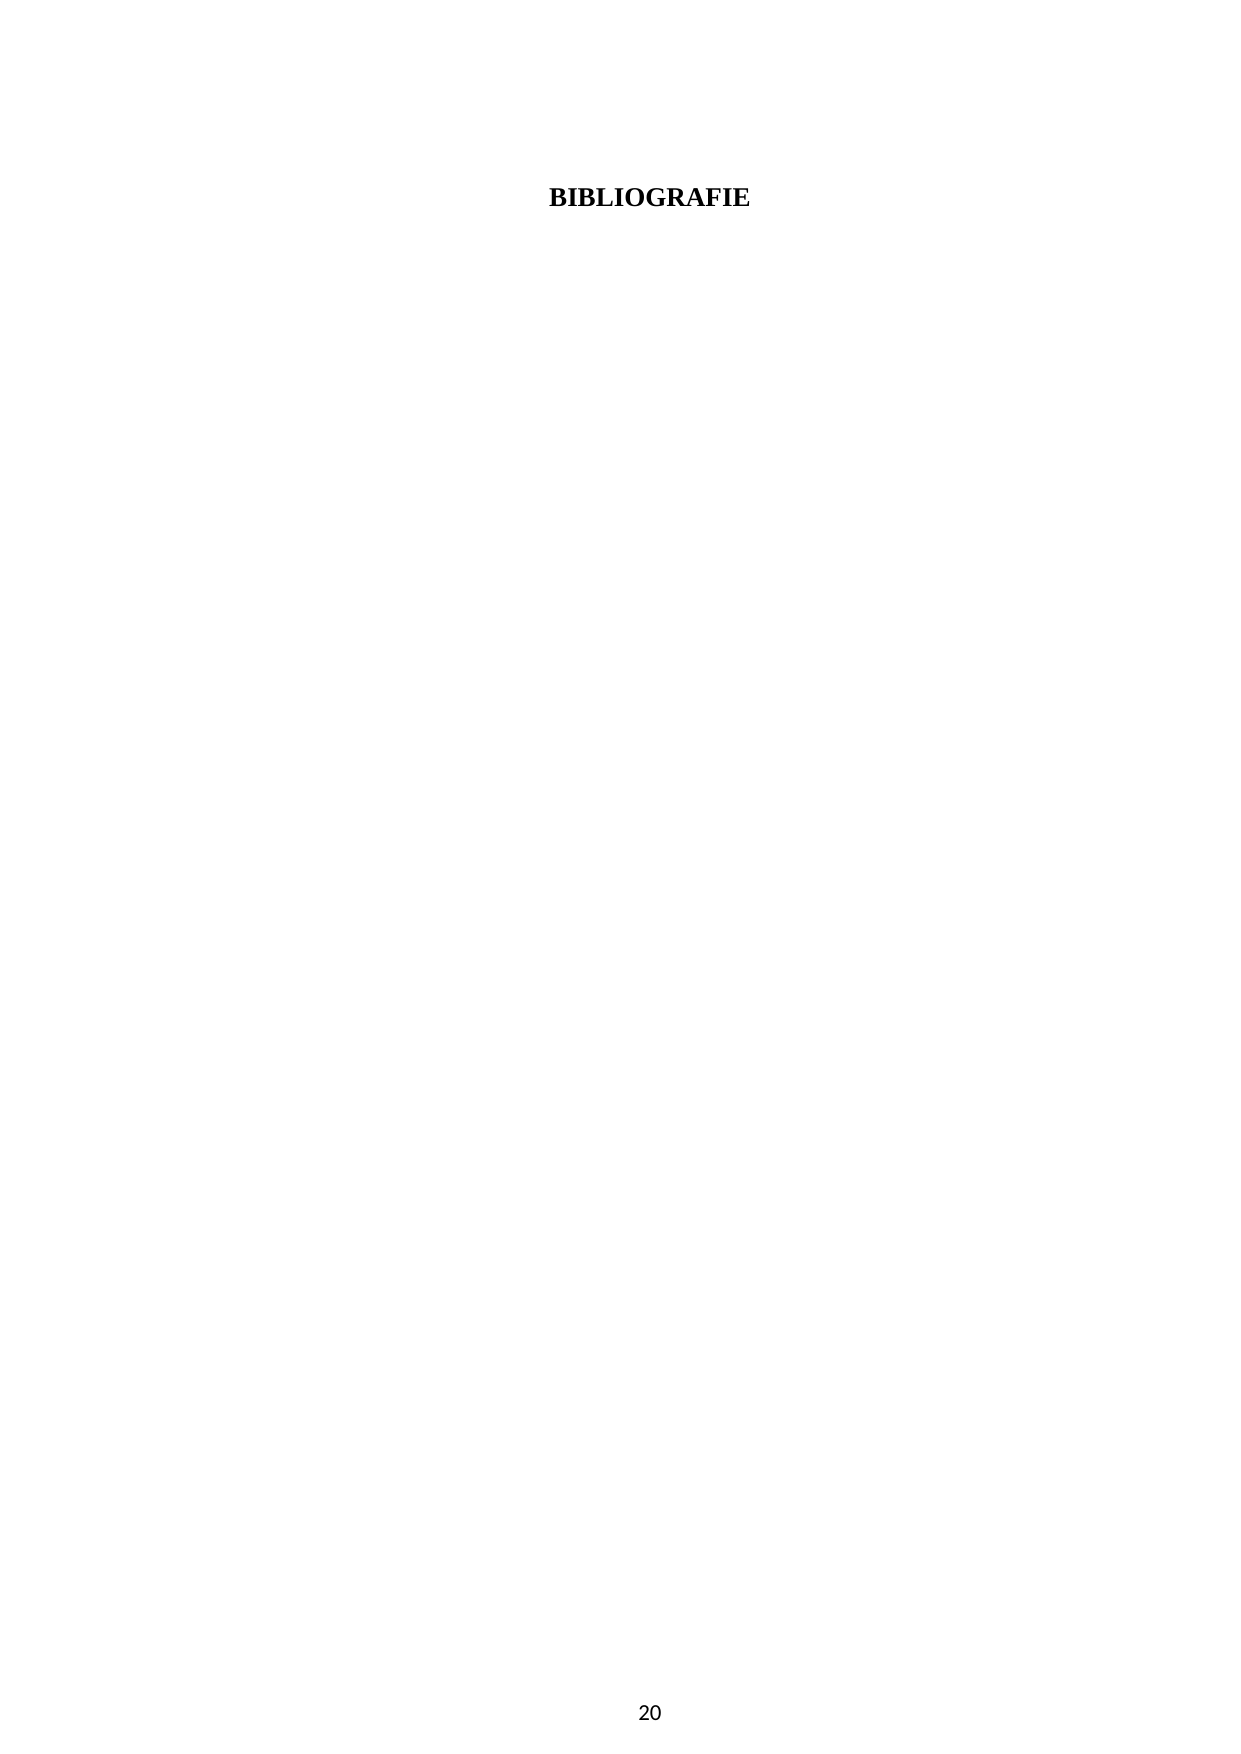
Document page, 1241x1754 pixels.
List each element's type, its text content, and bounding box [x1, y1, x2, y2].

subtitle BIBLIOGRAFIE [118, 181, 1181, 212]
